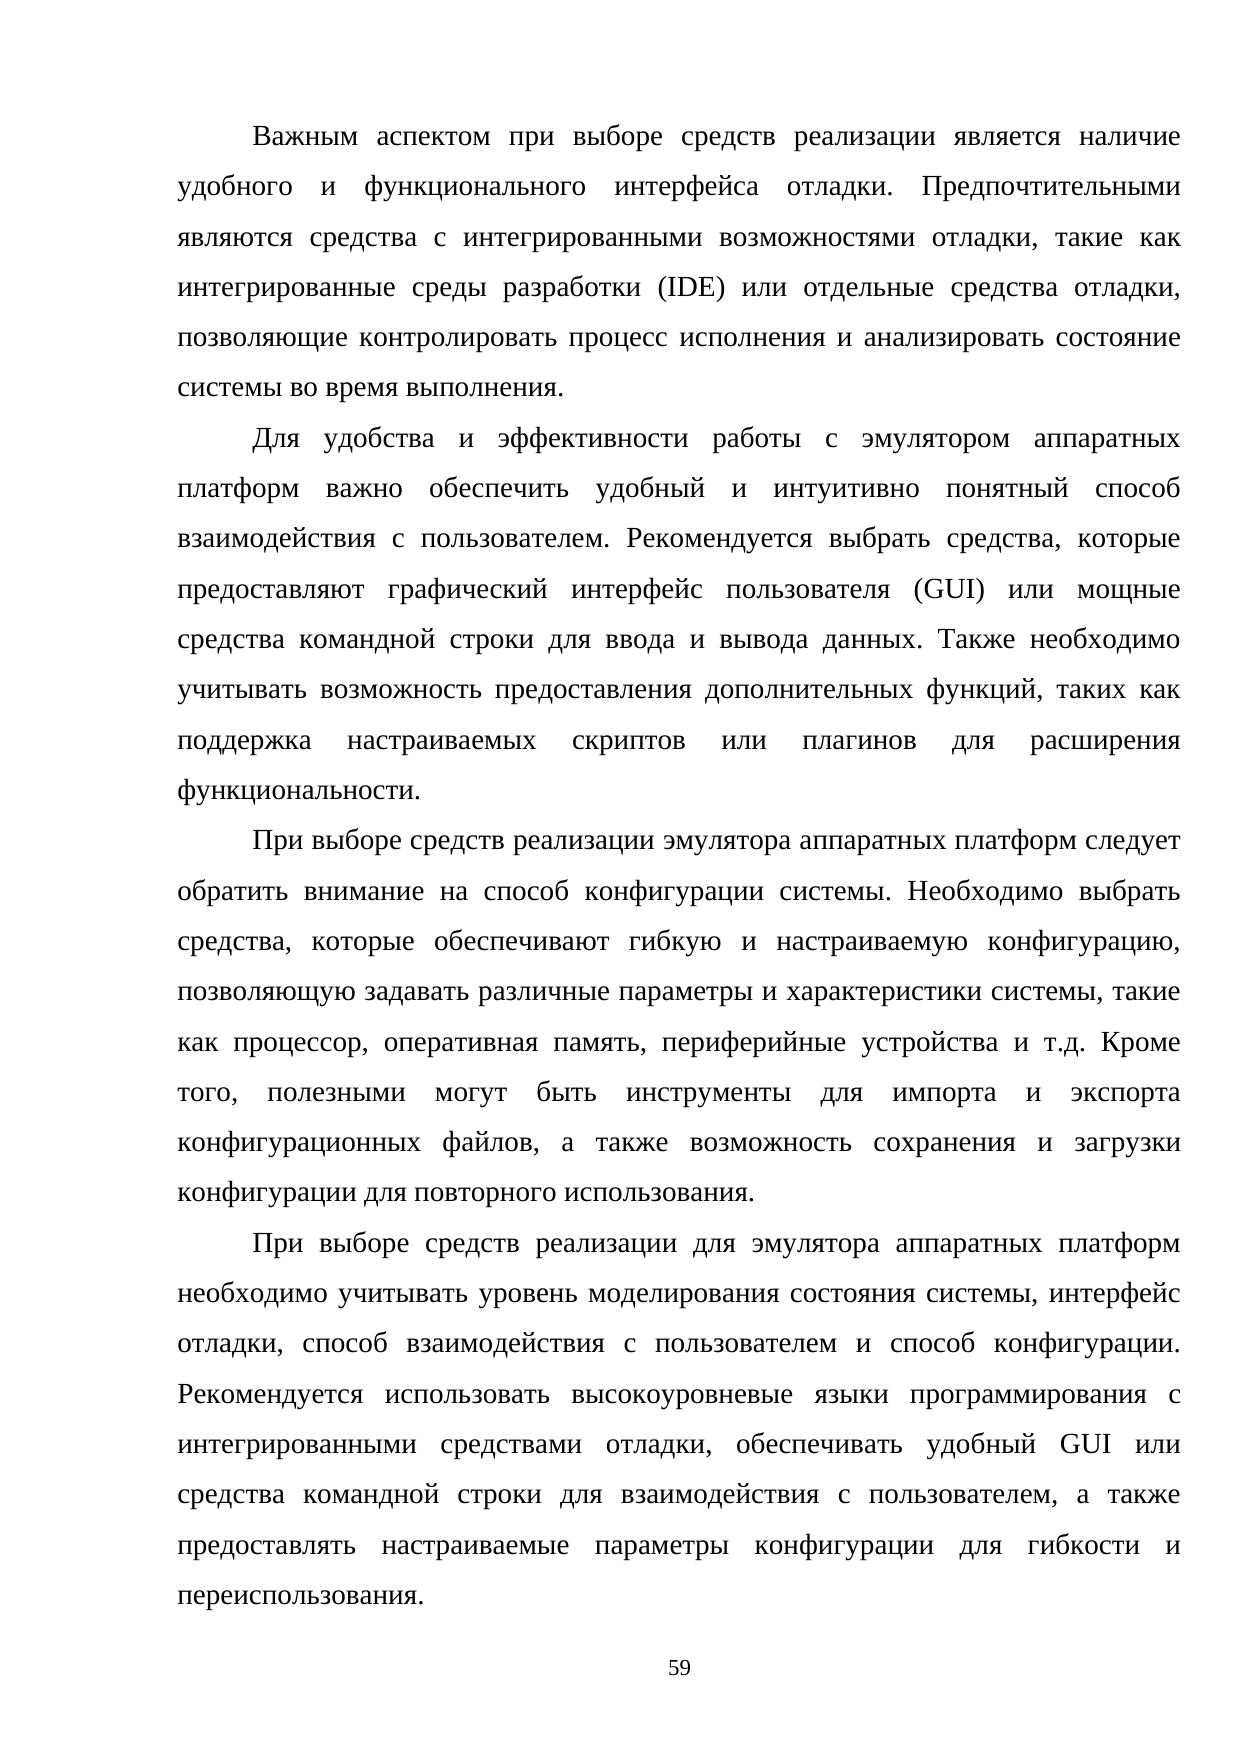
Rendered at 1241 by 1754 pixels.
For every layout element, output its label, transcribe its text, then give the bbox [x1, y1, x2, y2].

text При выборе средств реализации для эмулятора аппаратных платформ необходимо учитывать уровень моделирования состояния системы, интерфейс отладки, способ взаимодействия с пользователем и способ конфигурации. Рекомендуется использовать высокоуровневые языки программирования с интегрированными средствами отладки, обеспечивать удобный GUI или средства командной строки для взаимодействия с пользователем, а также предоставлять настраиваемые параметры конфигурации для гибкости и переиспользования. [177, 1225, 1182, 1611]
text При выборе средств реализации эмулятора аппаратных платформ следует обратить внимание на способ конфигурации системы. Необходимо выбрать средства, которые обеспечивают гибкую и настраиваемую конфигурацию, позволяющую задавать различные параметры и характеристики системы, такие как процессор, оперативная память, периферийные устройства и т.д. Кроме того, полезными могут быть инструменты для импорта и экспорта конфигурационных файлов, а также возможность сохранения и загрузки конфигурации для повторного использования. [177, 822, 1182, 1208]
text Для удобства и эффективности работы с эмулятором аппаратных платформ важно обеспечить удобный и интуитивно понятный способ взаимодействия с пользователем. Рекомендуется выбрать средства, которые предоставляют графический интерфейс пользователя (GUI) или мощные средства командной строки для ввода и вывода данных. Также необходимо учитывать возможность предоставления дополнительных функций, таких как поддержка настраиваемых скриптов или плагинов для расширения функциональности. [177, 420, 1182, 806]
text Важным аспектом при выборе средств реализации является наличие удобного и функционального интерфейса отладки. Предпочтительными являются средства с интегрированными возможностями отладки, такие как интегрированные среды разработки (IDE) или отдельные средства отладки, позволяющие контролировать процесс исполнения и анализировать состояние системы во время выполнения. [177, 118, 1182, 403]
